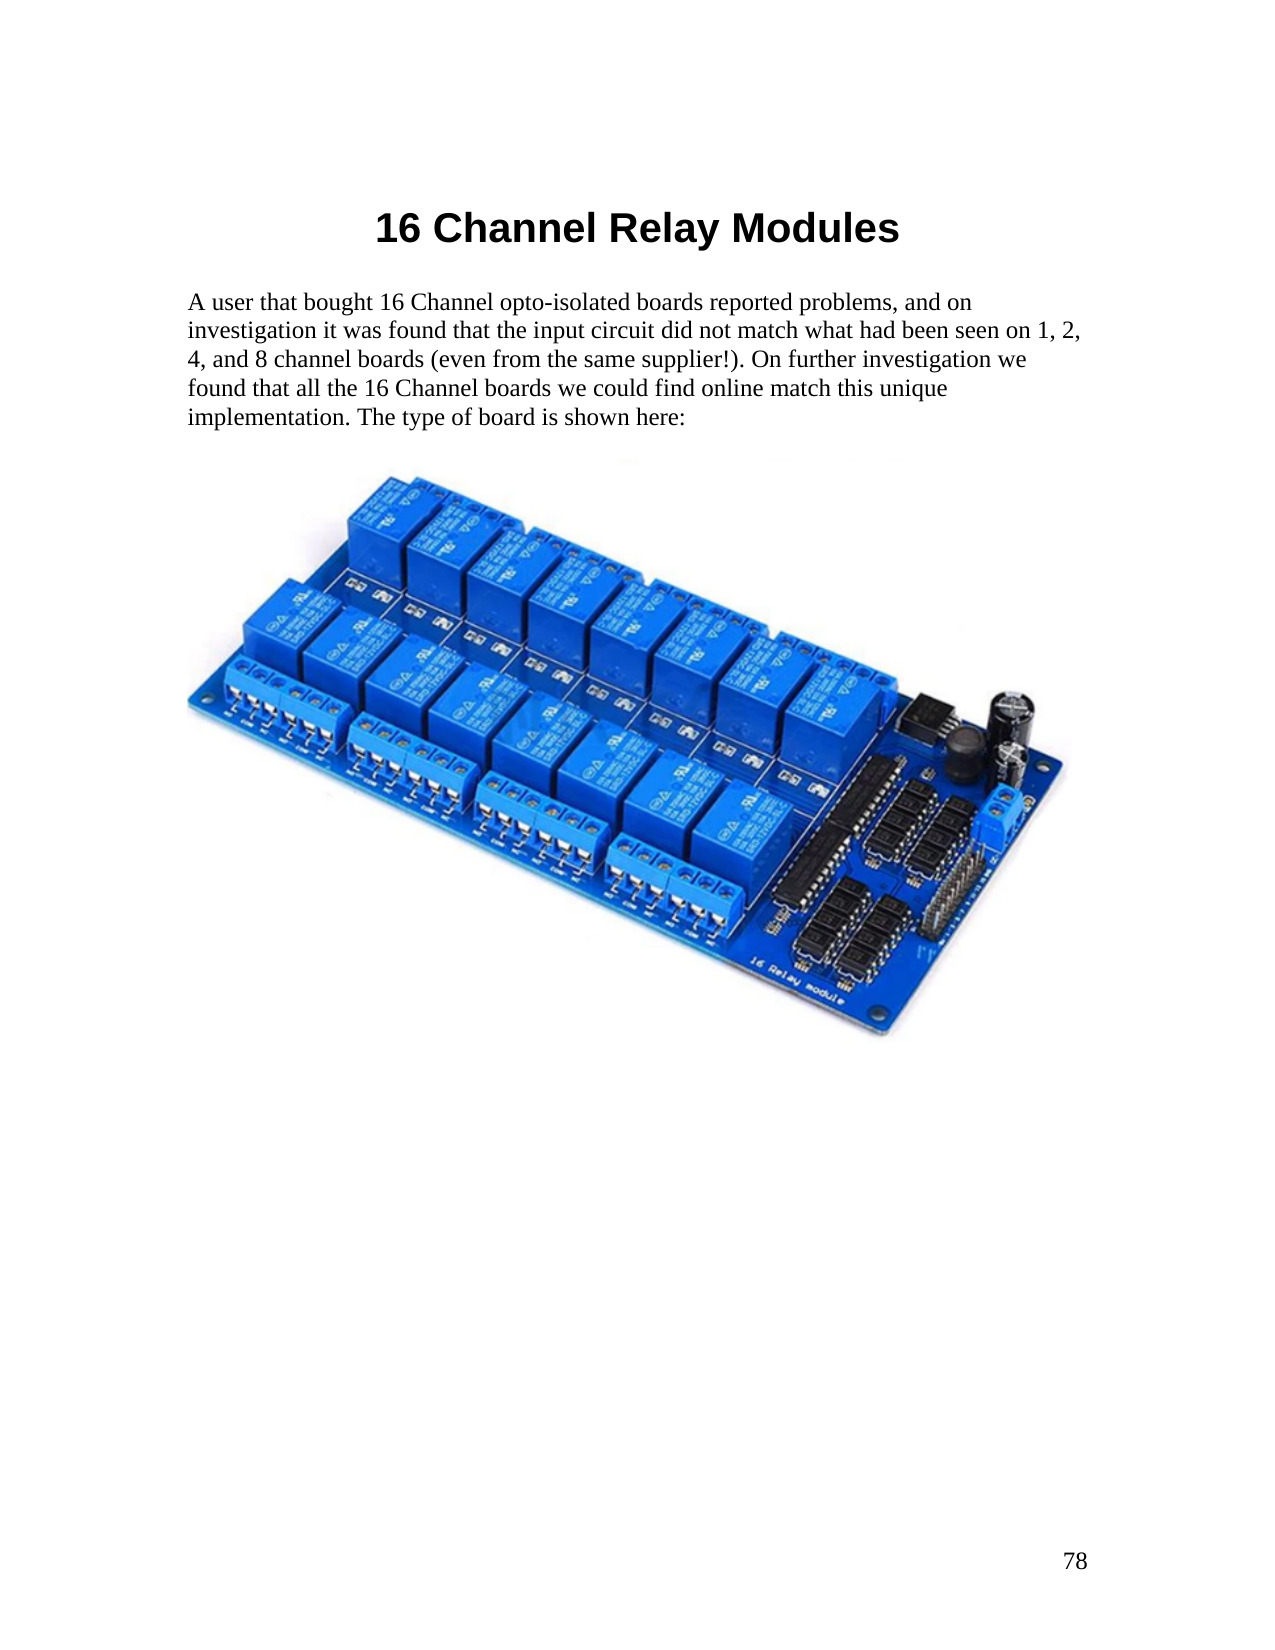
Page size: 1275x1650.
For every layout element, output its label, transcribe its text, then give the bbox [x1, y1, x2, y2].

picture [187, 459, 1077, 1047]
subtitle 16 Channel Relay Modules [187, 204, 1087, 252]
text A user that bought 16 Channel opto-isolated boards reported problems, and on investigation it was found that the input circuit did not match what had been seen on 1, 2, 4, and 8 channel boards (even from the same supplier!). On further investigation we found that all the 16 Channel boards we could find online match this unique implementation. The type of board is shown here: [187, 287, 1087, 430]
